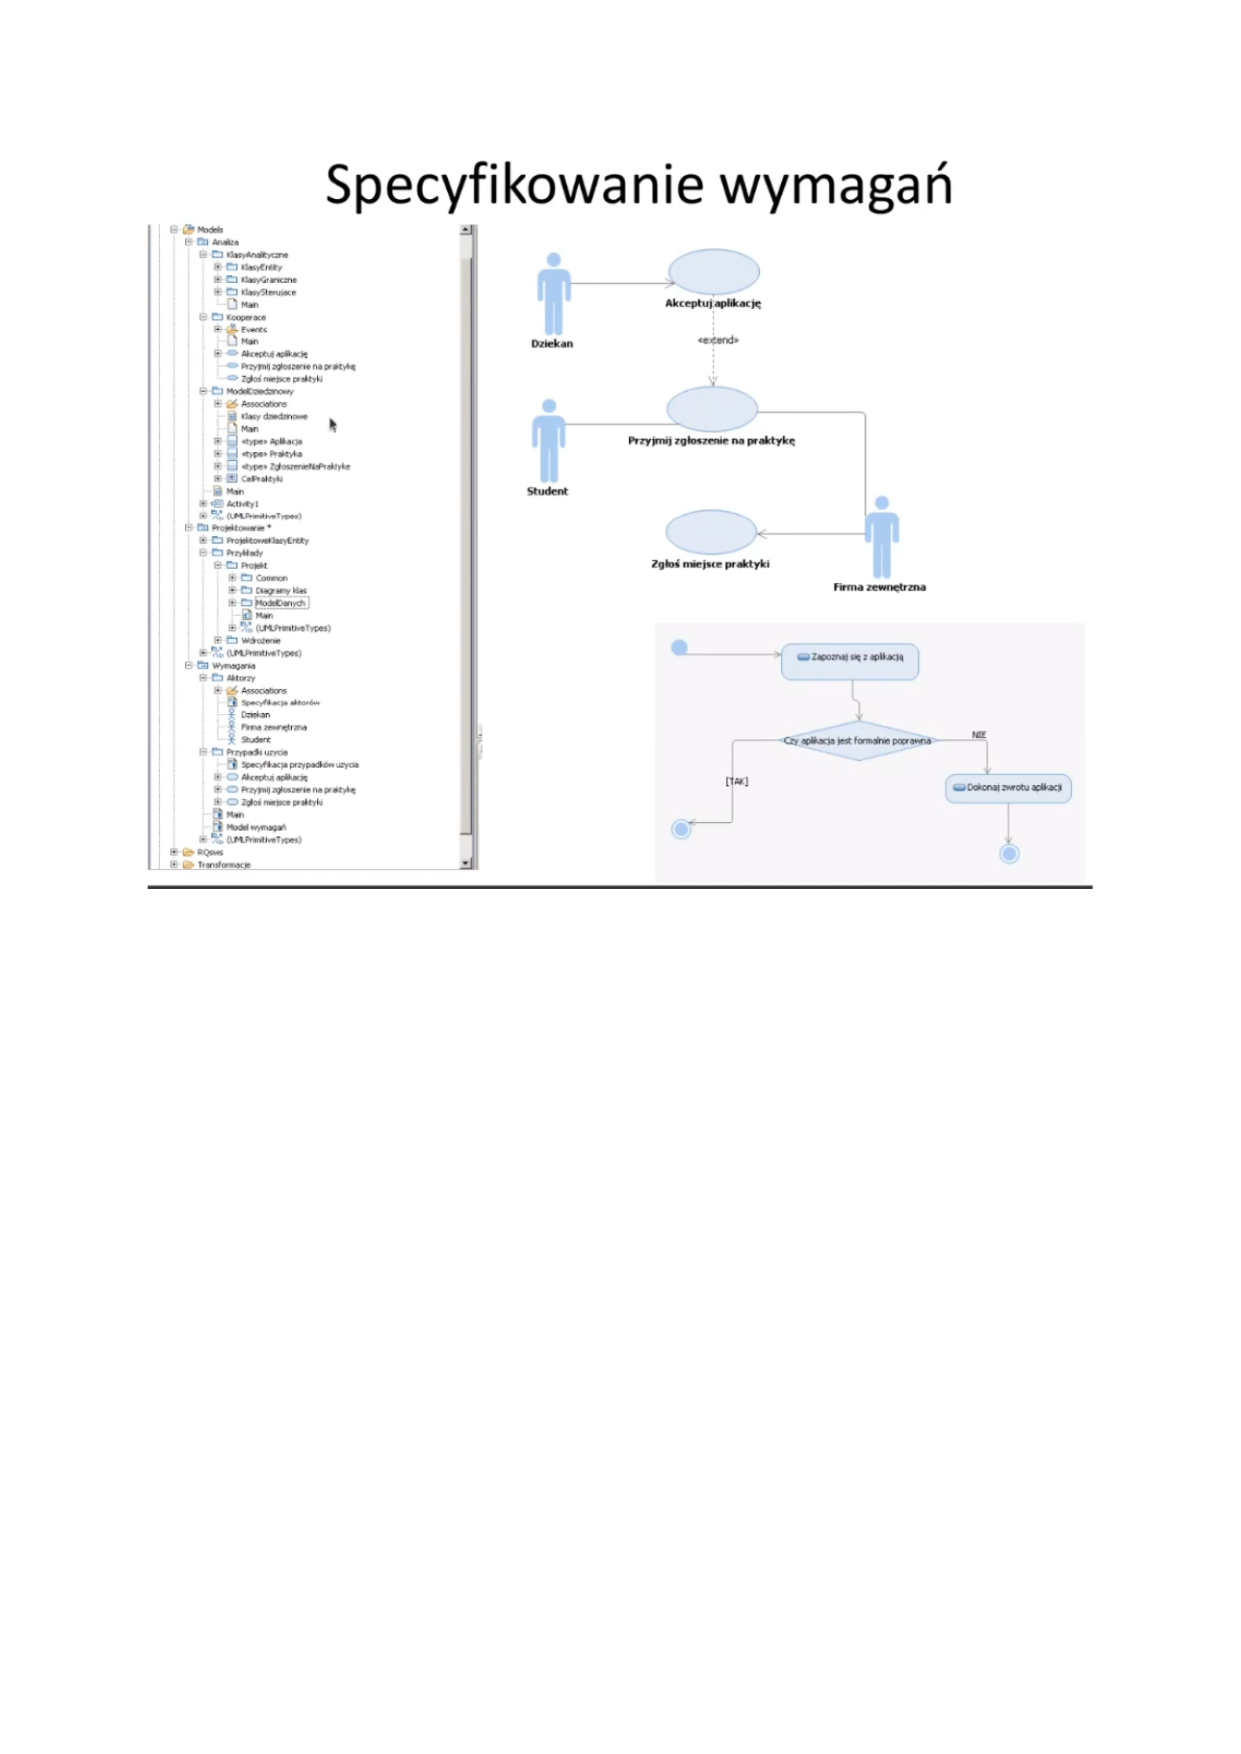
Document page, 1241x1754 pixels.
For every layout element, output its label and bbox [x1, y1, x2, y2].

picture [147, 147, 1093, 889]
